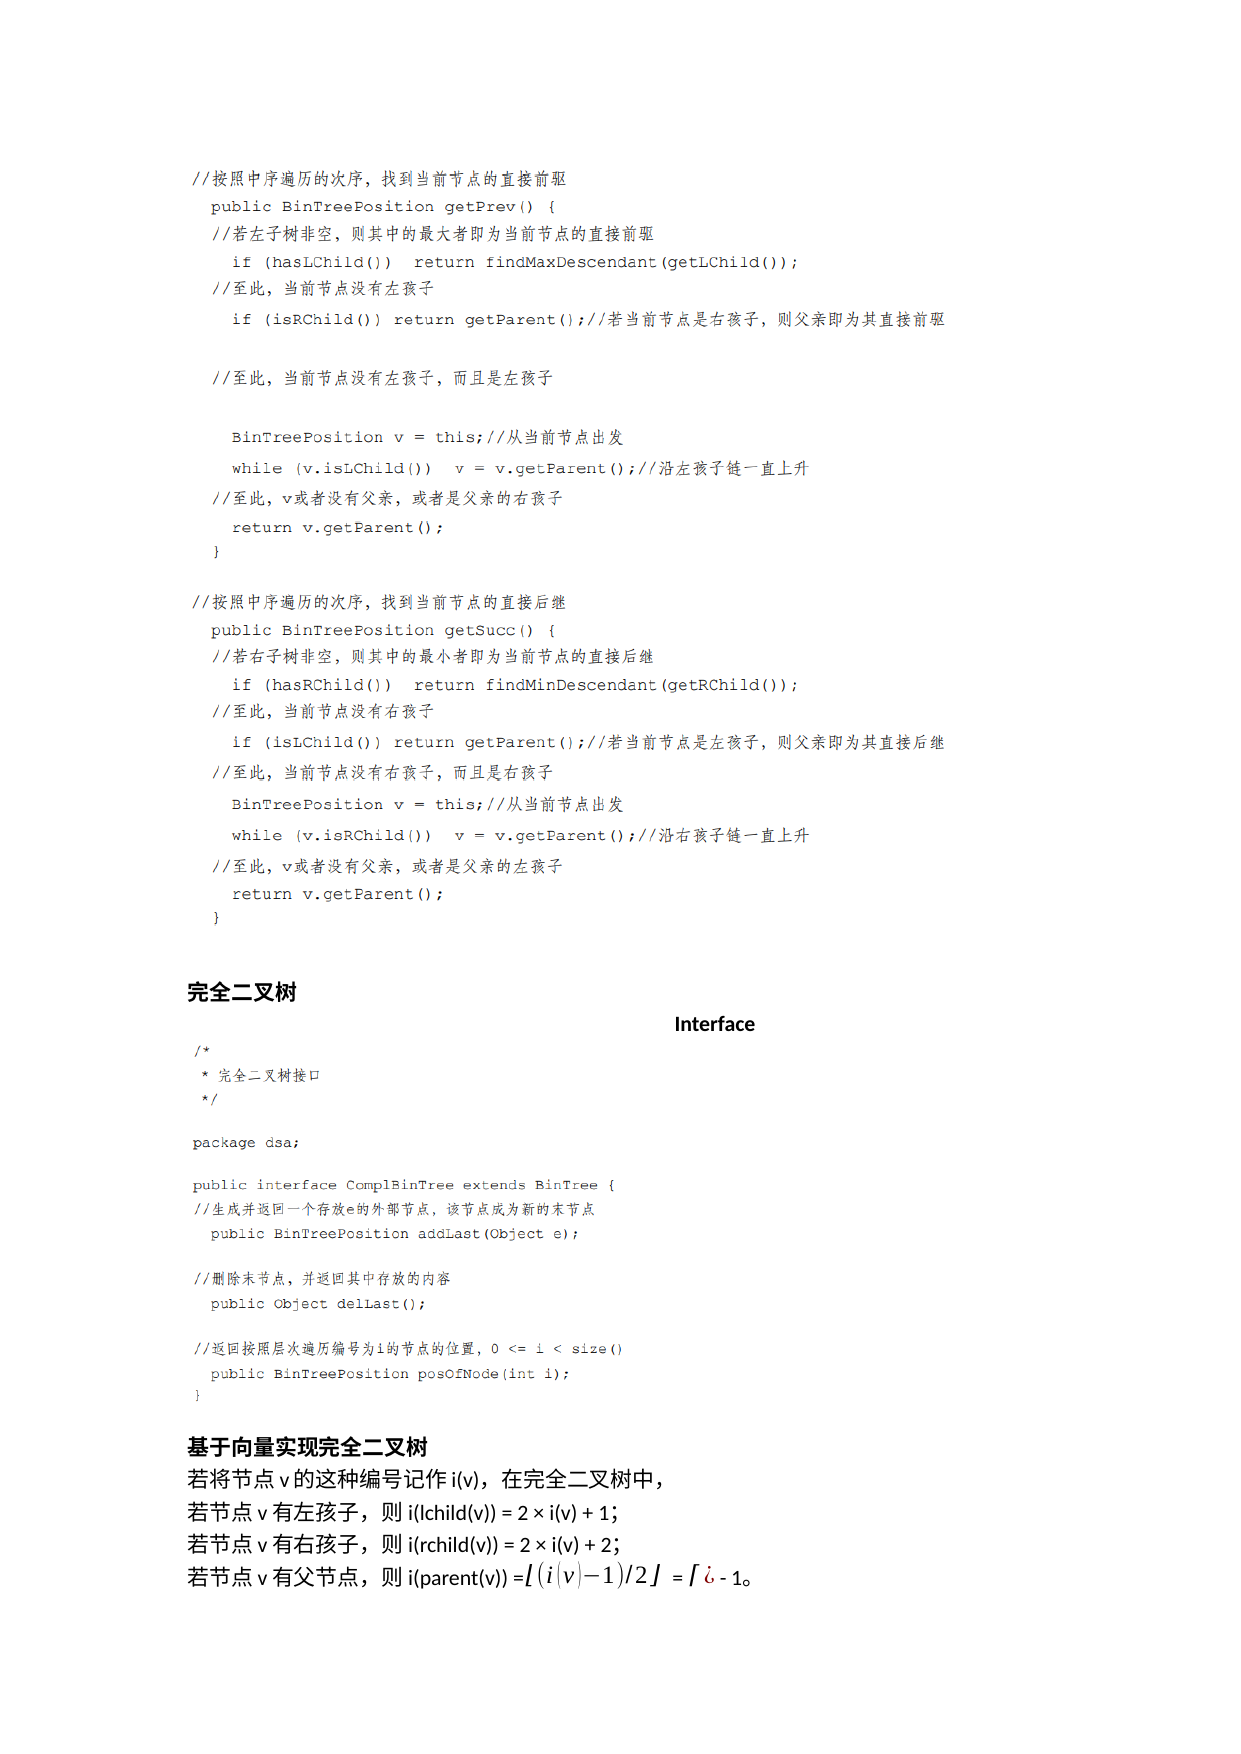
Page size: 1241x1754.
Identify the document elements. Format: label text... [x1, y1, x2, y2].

text 若节点v有右孩子，则 i(rchild(v)) = 2 × i(v) + 2； [187, 1527, 1053, 1559]
text Interface [187, 1007, 1053, 1039]
text 若节点v有父节点，则 i(parent(v)) = = - 1。 [187, 1559, 1053, 1592]
text 基于向量实现完全二叉树 [187, 1429, 1053, 1462]
text 完全二叉树 [187, 974, 1053, 1007]
text 若将节点v的这种编号记作i(v)，在完全二叉树中， [187, 1462, 1053, 1494]
text 若节点v有左孩子，则 i(lchild(v)) = 2 × i(v) + 1； [187, 1494, 1053, 1527]
picture [187, 162, 954, 933]
picture [187, 1036, 657, 1403]
